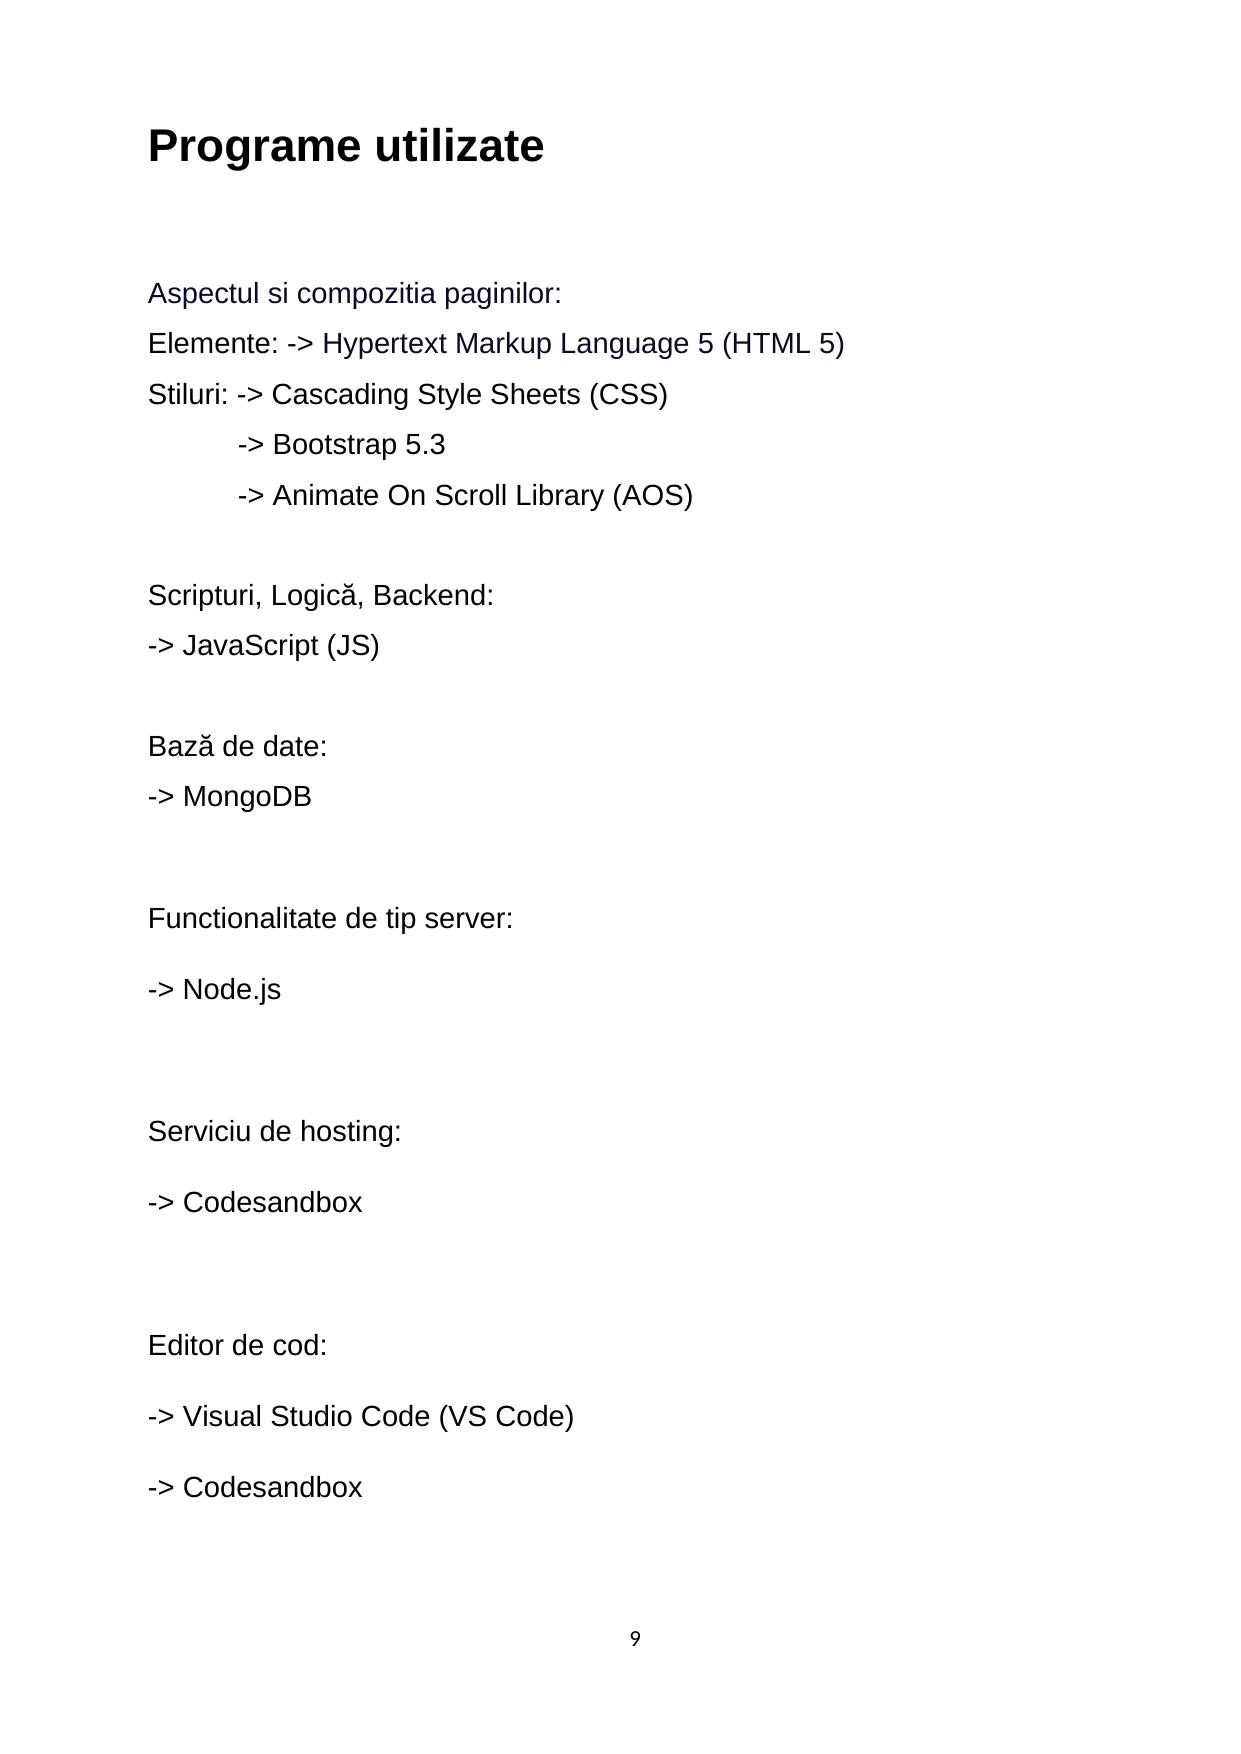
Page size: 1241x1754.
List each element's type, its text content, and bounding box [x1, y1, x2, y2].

text Stiluri: -> Cascading Style Sheets (CSS) [148, 377, 1122, 410]
text Bază de date: [148, 729, 1122, 763]
text -> Codesandbox [148, 1470, 1122, 1503]
text -> MongoDB [148, 779, 1122, 813]
text Scripturi, Logică, Backend: [148, 578, 1122, 612]
text Programe utilizate [148, 118, 1122, 171]
text -> Bootstrap 5.3 [148, 427, 1122, 461]
text -> Node.js [148, 972, 1122, 1006]
text Elemente: -> Hypertext Markup Language 5 (HTML 5) [148, 327, 1122, 360]
text Editor de cod: [148, 1328, 1122, 1361]
text -> Visual Studio Code (VS Code) [148, 1399, 1122, 1432]
text Aspectul si compozitia paginilor: [148, 276, 1122, 310]
text -> Codesandbox [148, 1185, 1122, 1219]
text -> Animate On Scroll Library (AOS) [148, 477, 1122, 511]
text Functionalitate de tip server: [148, 901, 1122, 934]
text -> JavaScript (JS) [148, 628, 1122, 662]
text Serviciu de hosting: [148, 1114, 1122, 1148]
